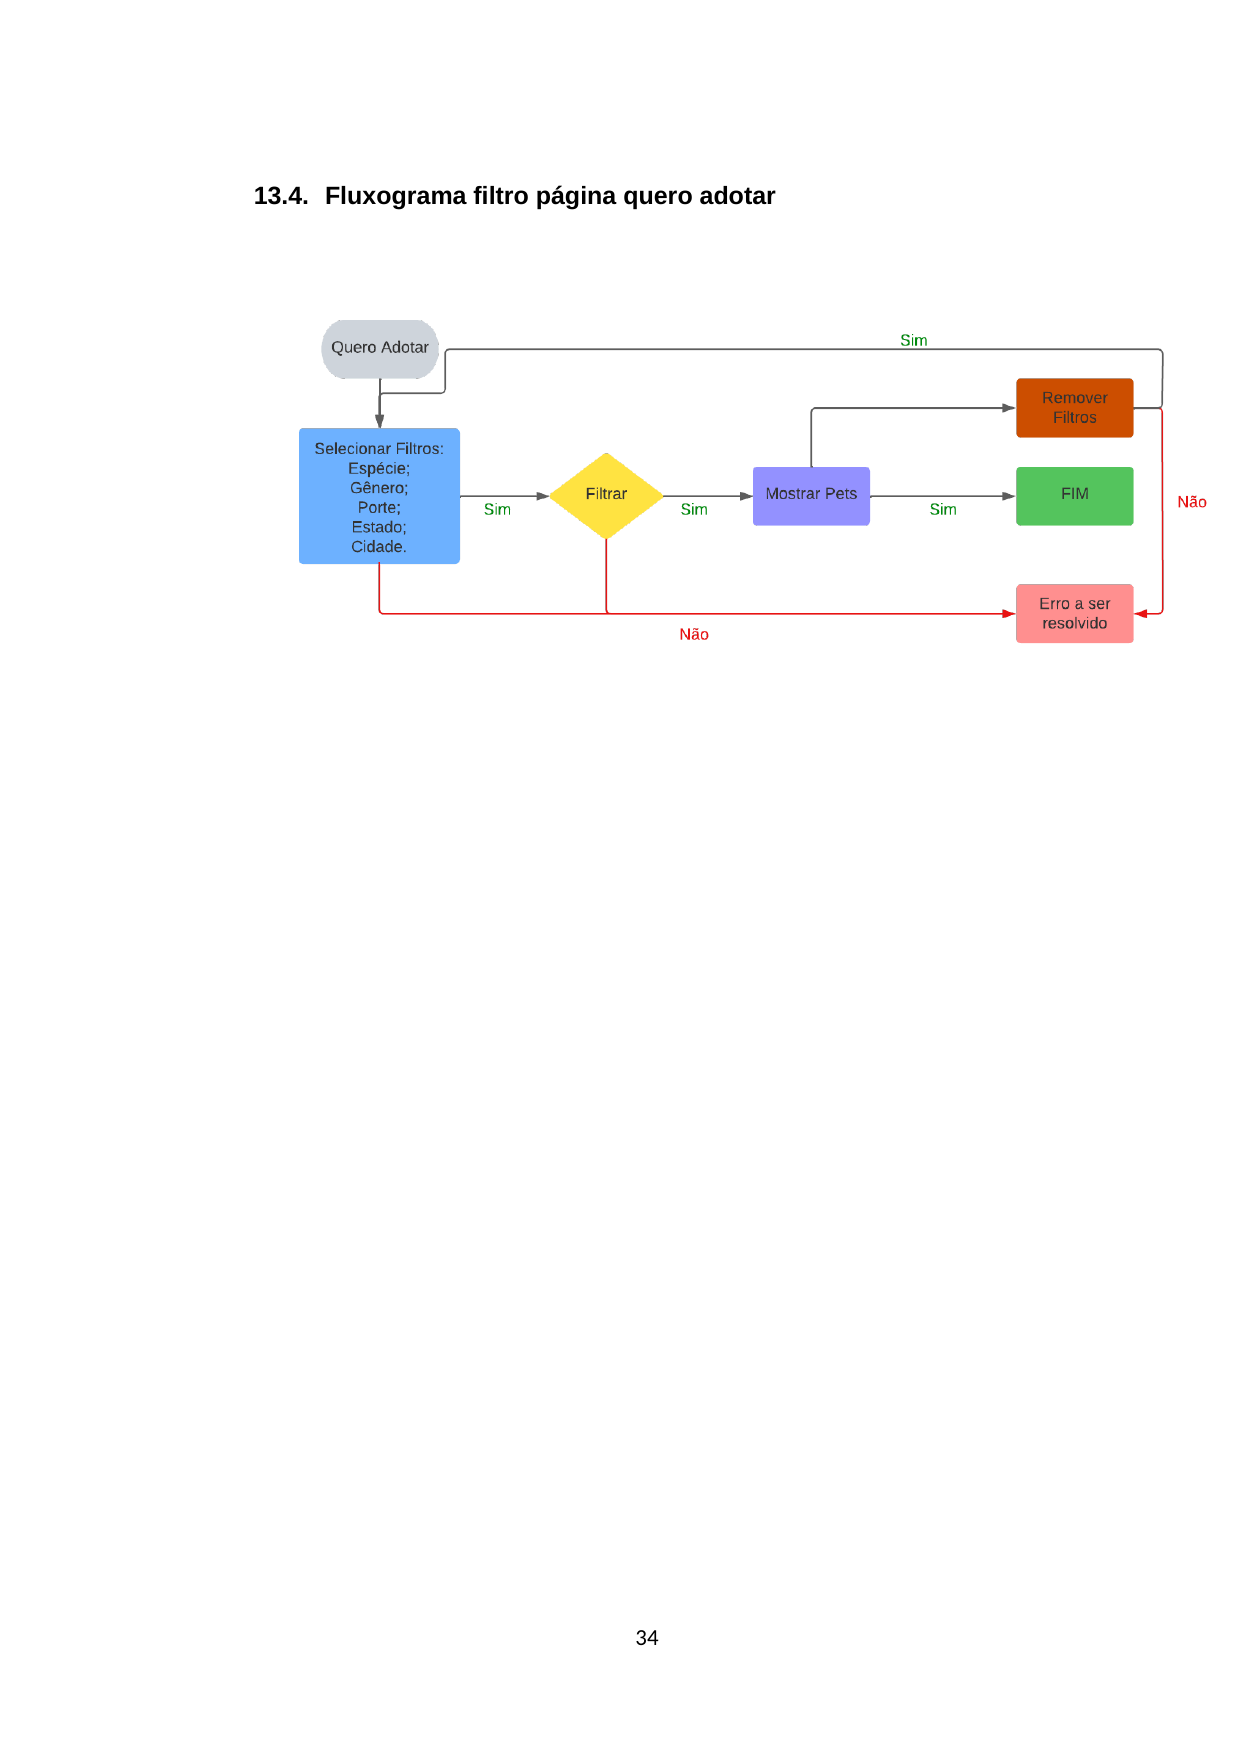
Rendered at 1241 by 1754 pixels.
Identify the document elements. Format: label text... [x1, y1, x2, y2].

subtitle Fluxograma filtro página quero adotar [253, 181, 1122, 210]
